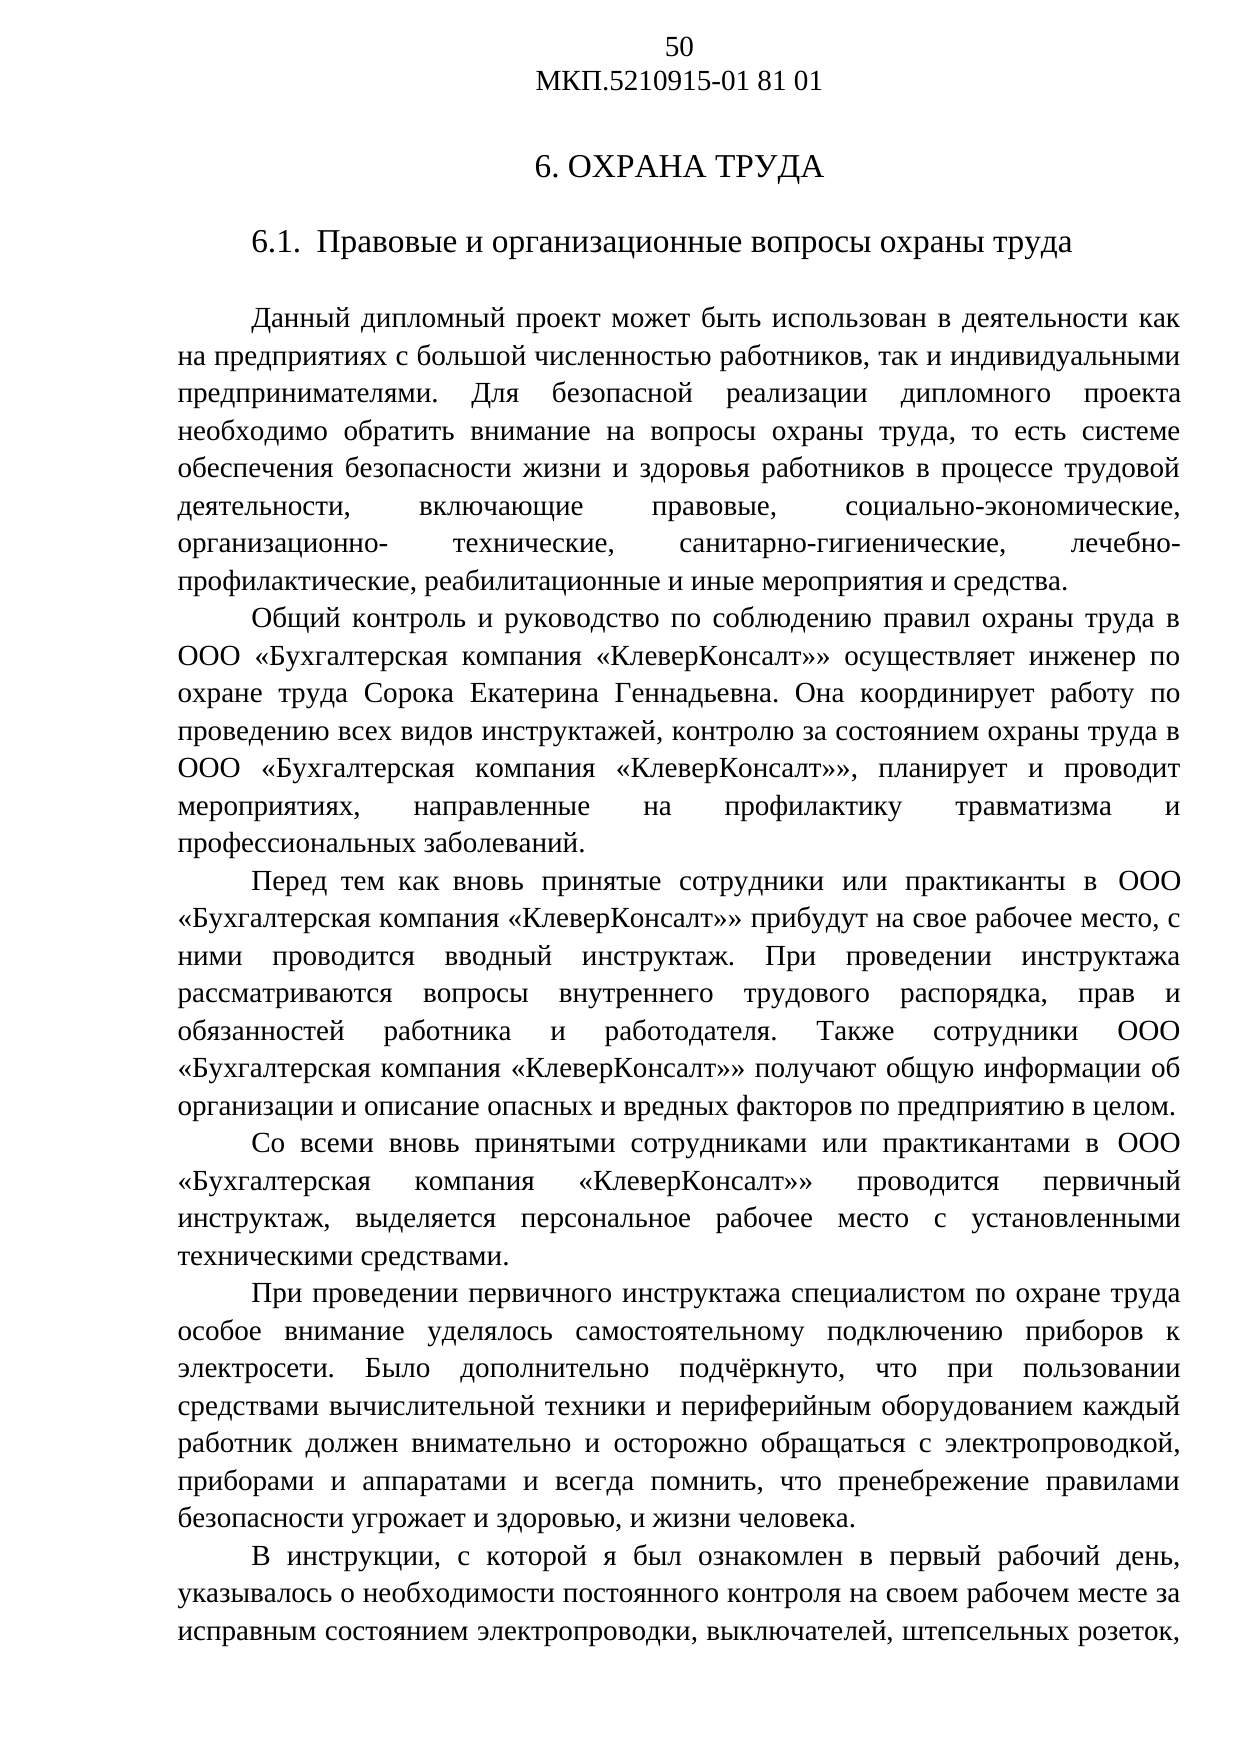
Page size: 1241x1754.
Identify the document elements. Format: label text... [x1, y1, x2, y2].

text Данный дипломный проект может быть использован в деятельности как на предприятиях с большой численностью работников, так и индивидуальными предпринимателями. Для безопасной реализации дипломного проекта необходимо обратить внимание на вопросы охраны труда, то есть системе обеспечения безопасности жизни и здоровья работников в процессе трудовой деятельности, включающие правовые, социально-экономические, организационно- технические, санитарно-гигиенические, лечебно-профилактические, реабилитационные и иные мероприятия и средства. [177, 298, 1181, 598]
text Общий контроль и руководство по соблюдению правил охраны труда в ООО «Бухгалтерская компания «КлеверКонсалт»» осуществляет инженер по охране труда Сорока Екатерина Геннадьевна. Она координирует работу по проведению всех видов инструктажей, контролю за состоянием охраны труда в ООО «Бухгалтерская компания «КлеверКонсалт»», планирует и проводит мероприятиях, направленные на профилактику травматизма и профессиональных заболеваний. [177, 598, 1181, 860]
subtitle Правовые и организационные вопросы охраны труда [251, 223, 1181, 260]
text Перед тем как вновь принятые сотрудники или практиканты в ООО «Бухгалтерская компания «КлеверКонсалт»» прибудут на свое рабочее место, с ними проводится вводный инструктаж. При проведении инструктажа рассматриваются вопросы внутреннего трудового распорядка, прав и обязанностей работника и работодателя. Также сотрудники ООО «Бухгалтерская компания «КлеверКонсалт»» получают общую информации об организации и описание опасных и вредных факторов по предприятию в целом. [177, 860, 1181, 1123]
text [177, 1535, 1181, 1648]
text При проведении первичного инструктажа специалистом по охране труда особое внимание уделялось самостоятельному подключению приборов к электросети. Было дополнительно подчёркнуто, что при пользовании средствами вычислительной техники и периферийным оборудованием каждый работник должен внимательно и осторожно обращаться с электропроводкой, приборами и аппаратами и всегда помнить, что пренебрежение правилами безопасности угрожает и здоровью, и жизни человека. [177, 1273, 1181, 1535]
subtitle 6. ОХРАНА ТРУДА [177, 148, 1181, 185]
text Со всеми вновь принятыми сотрудниками или практикантами в ООО «Бухгалтерская компания «КлеверКонсалт»» проводится первичный инструктаж, выделяется персональное рабочее место с установленными техническими средствами. [177, 1123, 1181, 1273]
